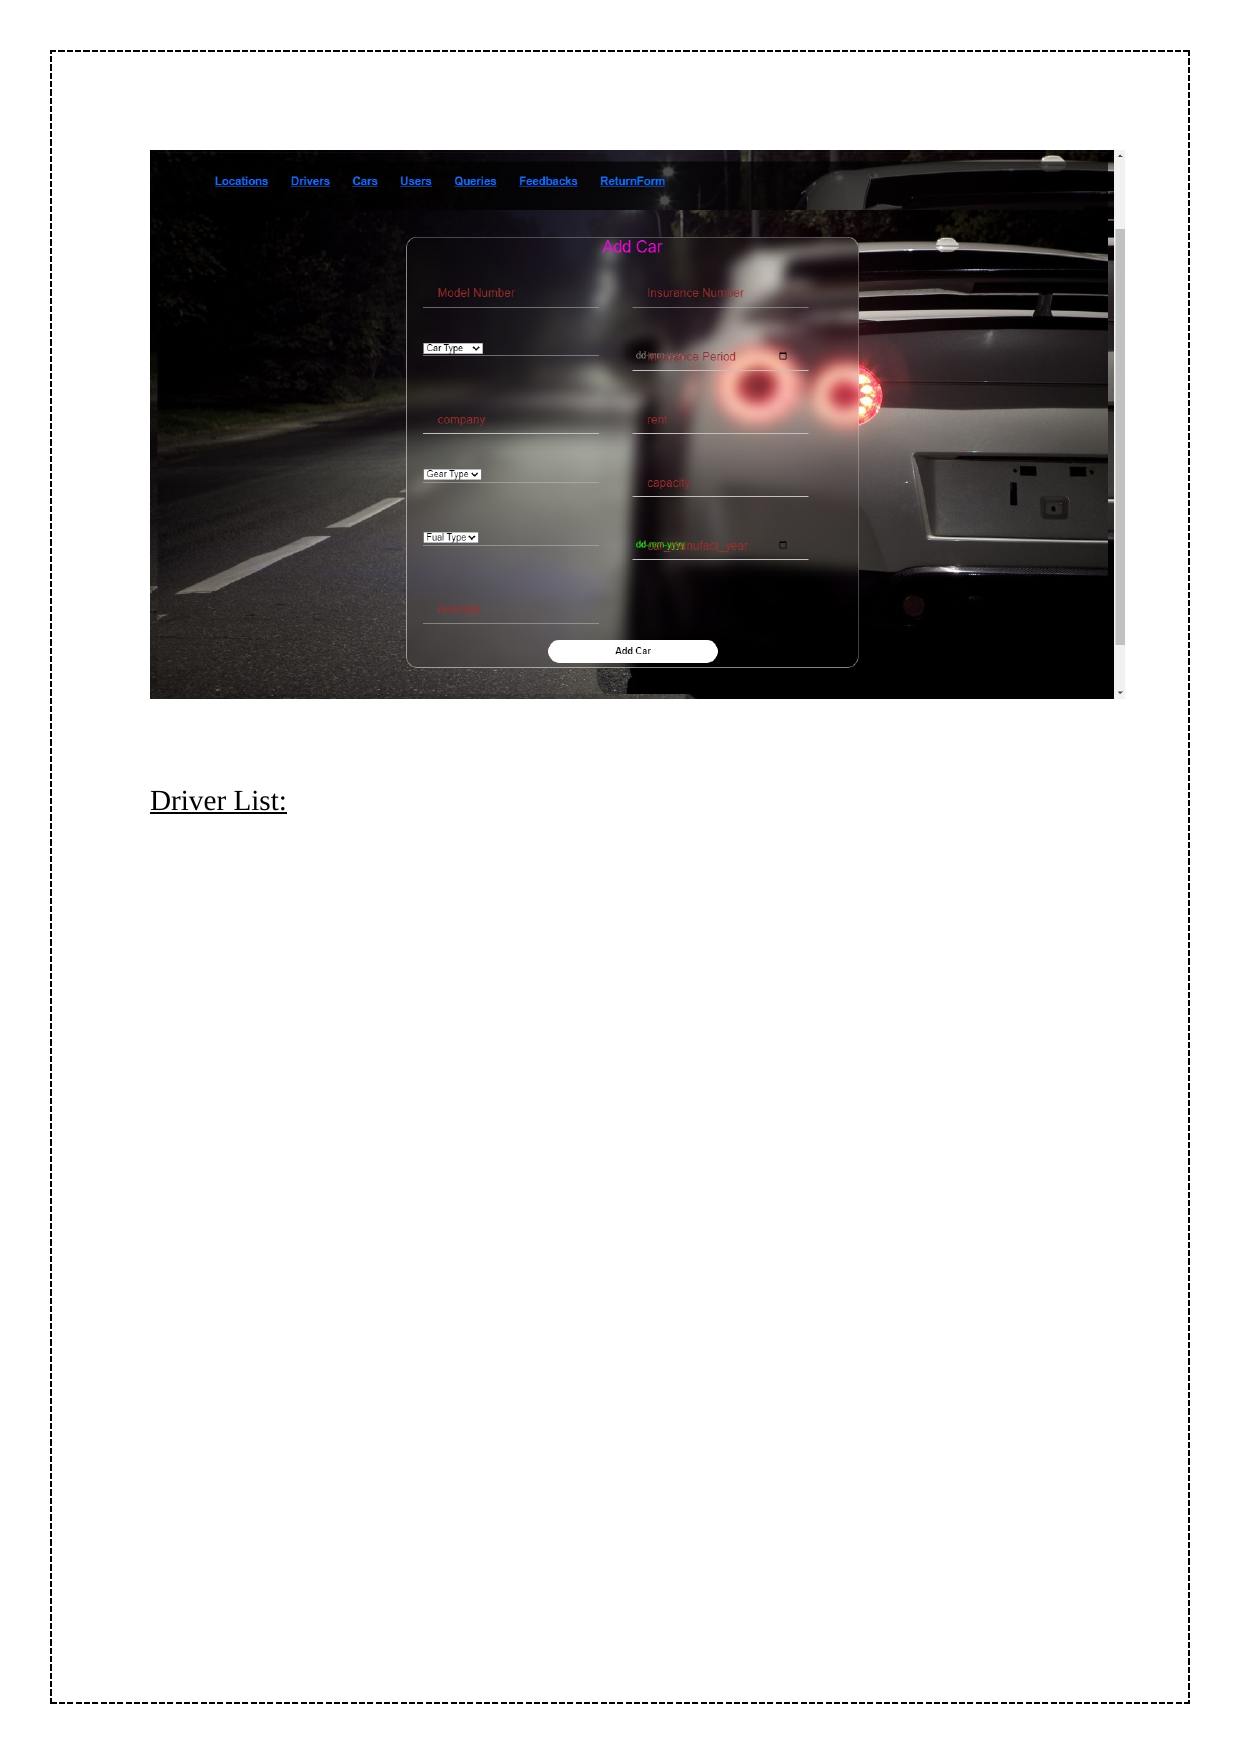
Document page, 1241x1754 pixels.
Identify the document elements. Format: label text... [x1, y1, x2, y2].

text Driver List: [150, 783, 1090, 816]
picture [150, 150, 1125, 699]
